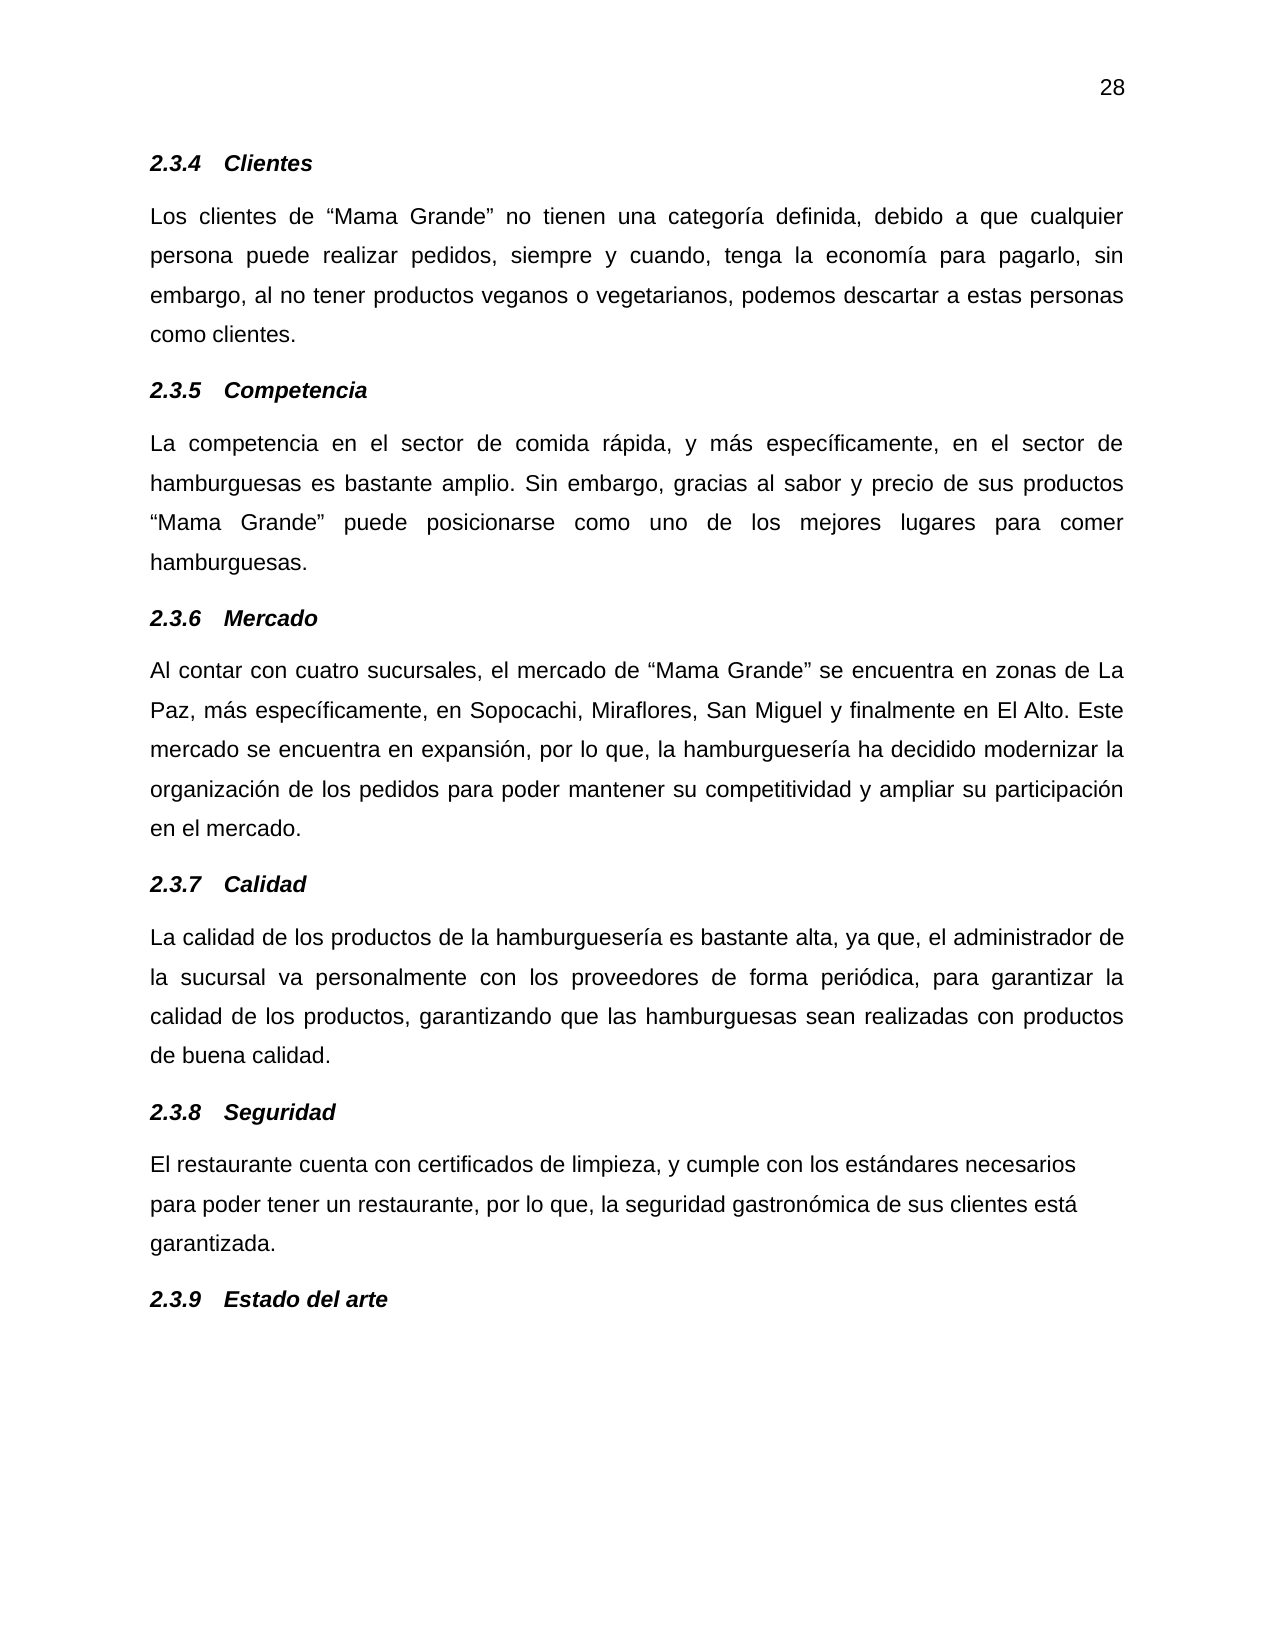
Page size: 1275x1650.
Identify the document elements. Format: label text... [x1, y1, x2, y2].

subtitle Mercado [150, 604, 1125, 631]
text Al contar con cuatro sucursales, el mercado de “Mama Grande” se encuentra en zonas de La Paz, más específicamente, en Sopocachi, Miraflores, San Miguel y finalmente en El Alto. Este mercado se encuentra en expansión, por lo que, la hamburguesería ha decidido modernizar la organización de los pedidos para poder mantener su competitividad y ampliar su participación en el mercado. [150, 657, 1125, 842]
subtitle Calidad [150, 871, 1125, 898]
text El restaurante cuenta con certificados de limpieza, y cumple con los estándares necesarios para poder tener un restaurante, por lo que, la seguridad gastronómica de sus clientes está garantizada. [150, 1151, 1125, 1257]
text Los clientes de “Mama Grande” no tienen una categoría definida, debido a que cualquier persona puede realizar pedidos, siempre y cuando, tenga la economía para pagarlo, sin embargo, al no tener productos veganos o vegetarianos, podemos descartar a estas personas como clientes. [150, 203, 1125, 347]
subtitle Seguridad [150, 1099, 1125, 1125]
text La calidad de los productos de la hamburguesería es bastante alta, ya que, el administrador de la sucursal va personalmente con los proveedores de forma periódica, para garantizar la calidad de los productos, garantizando que las hamburguesas sean realizadas con productos de buena calidad. [150, 924, 1125, 1069]
subtitle Clientes [150, 150, 1125, 176]
text La competencia en el sector de comida rápida, y más específicamente, en el sector de hamburguesas es bastante amplio. Sin embargo, gracias al sabor y precio de sus productos “Mama Grande” puede posicionarse como uno de los mejores lugares para comer hamburguesas. [150, 430, 1125, 575]
subtitle Competencia [150, 377, 1125, 404]
subtitle Estado del arte [150, 1286, 1125, 1313]
